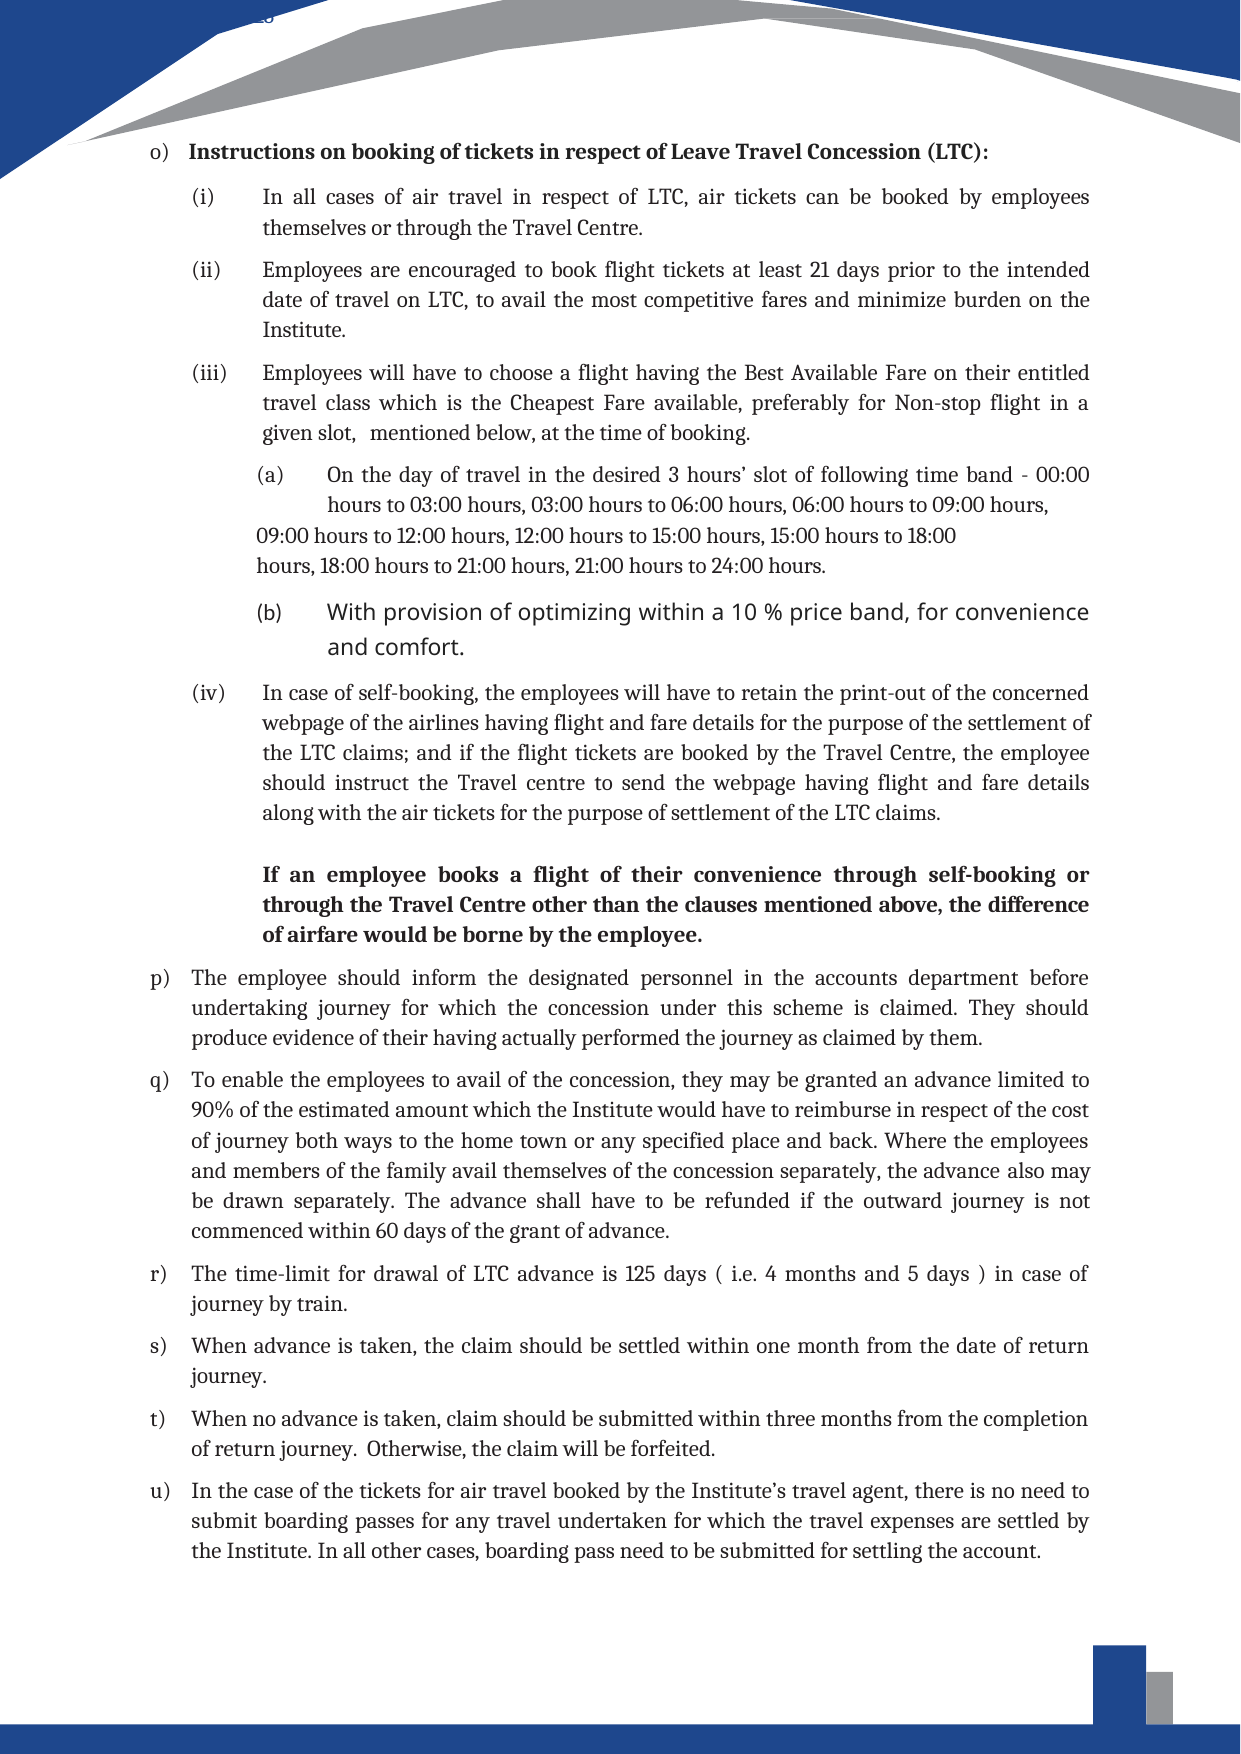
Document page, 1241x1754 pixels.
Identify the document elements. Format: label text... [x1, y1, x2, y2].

list When no advance is taken, claim should be submitted within three months from the completion of return journey. Otherwise, the claim will be forfeited. [150, 1405, 1091, 1462]
text 09:00 hours to 12:00 hours, 12:00 hours to 15:00 hours, 15:00 hours to 18:00 [256, 522, 1240, 549]
list In case of self-booking, the employees will have to retain the print-out of the concerned webpage of the airlines having flight and fare details for the purpose of the settlement of the LTC claims; and if the flight tickets are booked by the Travel Centre, the employee should instruct the Travel centre to send the webpage having flight and fare details along with the air tickets for the purpose of settlement of the LTC claims. [191, 679, 1091, 827]
list Employees will have to choose a flight having the Best Available Fare on their entitled travel class which is the Cheapest Fare available, preferably for Non-stop flight in a given slot, mentioned below, at the time of booking. [191, 359, 1091, 446]
list To enable the employees to avail of the concession, they may be granted an advance limited to 90% of the estimated amount which the Institute would have to reimburse in respect of the cost of journey both ways to the home town or any specified place and back. Where the employees and members of the family avail themselves of the concession separately, the advance also may be drawn separately. The advance shall have to be refunded if the outward journey is not commenced within 60 days of the grant of advance. [150, 1067, 1091, 1244]
list In the case of the tickets for air travel booked by the Institute’s travel agent, there is no need to submit boarding passes for any travel undertaken for which the travel expenses are settled by the Institute. In all other cases, boarding pass need to be submitted for settling the account. [150, 1478, 1091, 1564]
list Employees are encouraged to book flight tickets at least 21 days prior to the intended date of travel on LTC, to avail the most competitive fares and minimize burden on the Institute. [191, 257, 1091, 343]
text hours, 18:00 hours to 21:00 hours, 21:00 hours to 24:00 hours. [256, 553, 1240, 579]
list On the day of travel in the desired 3 hours’ slot of following time band - 00:00 hours to 03:00 hours, 03:00 hours to 06:00 hours, 06:00 hours to 09:00 hours, [256, 462, 1091, 518]
subtitle If an employee books a flight of their convenience through self-booking or through the Travel Centre other than the clauses mentioned above, the difference of airfare would be borne by the employee. [262, 862, 1090, 948]
list With provision of optimizing within a 10 % price band, for convenience and comfort. [256, 596, 1090, 662]
list In all cases of air travel in respect of LTC, air tickets can be booked by employees themselves or through the Travel Centre. [191, 184, 1091, 241]
list The employee should inform the designated personnel in the accounts department before undertaking journey for which the concession under this scheme is claimed. They should produce evidence of their having actually performed the journey as claimed by them. [150, 964, 1091, 1051]
list When advance is taken, the claim should be settled within one month from the date of return journey. [150, 1333, 1091, 1389]
list The time-limit for drawal of LTC advance is 125 days ( i.e. 4 months and 5 days ) in case of journey by train. [150, 1261, 1090, 1317]
